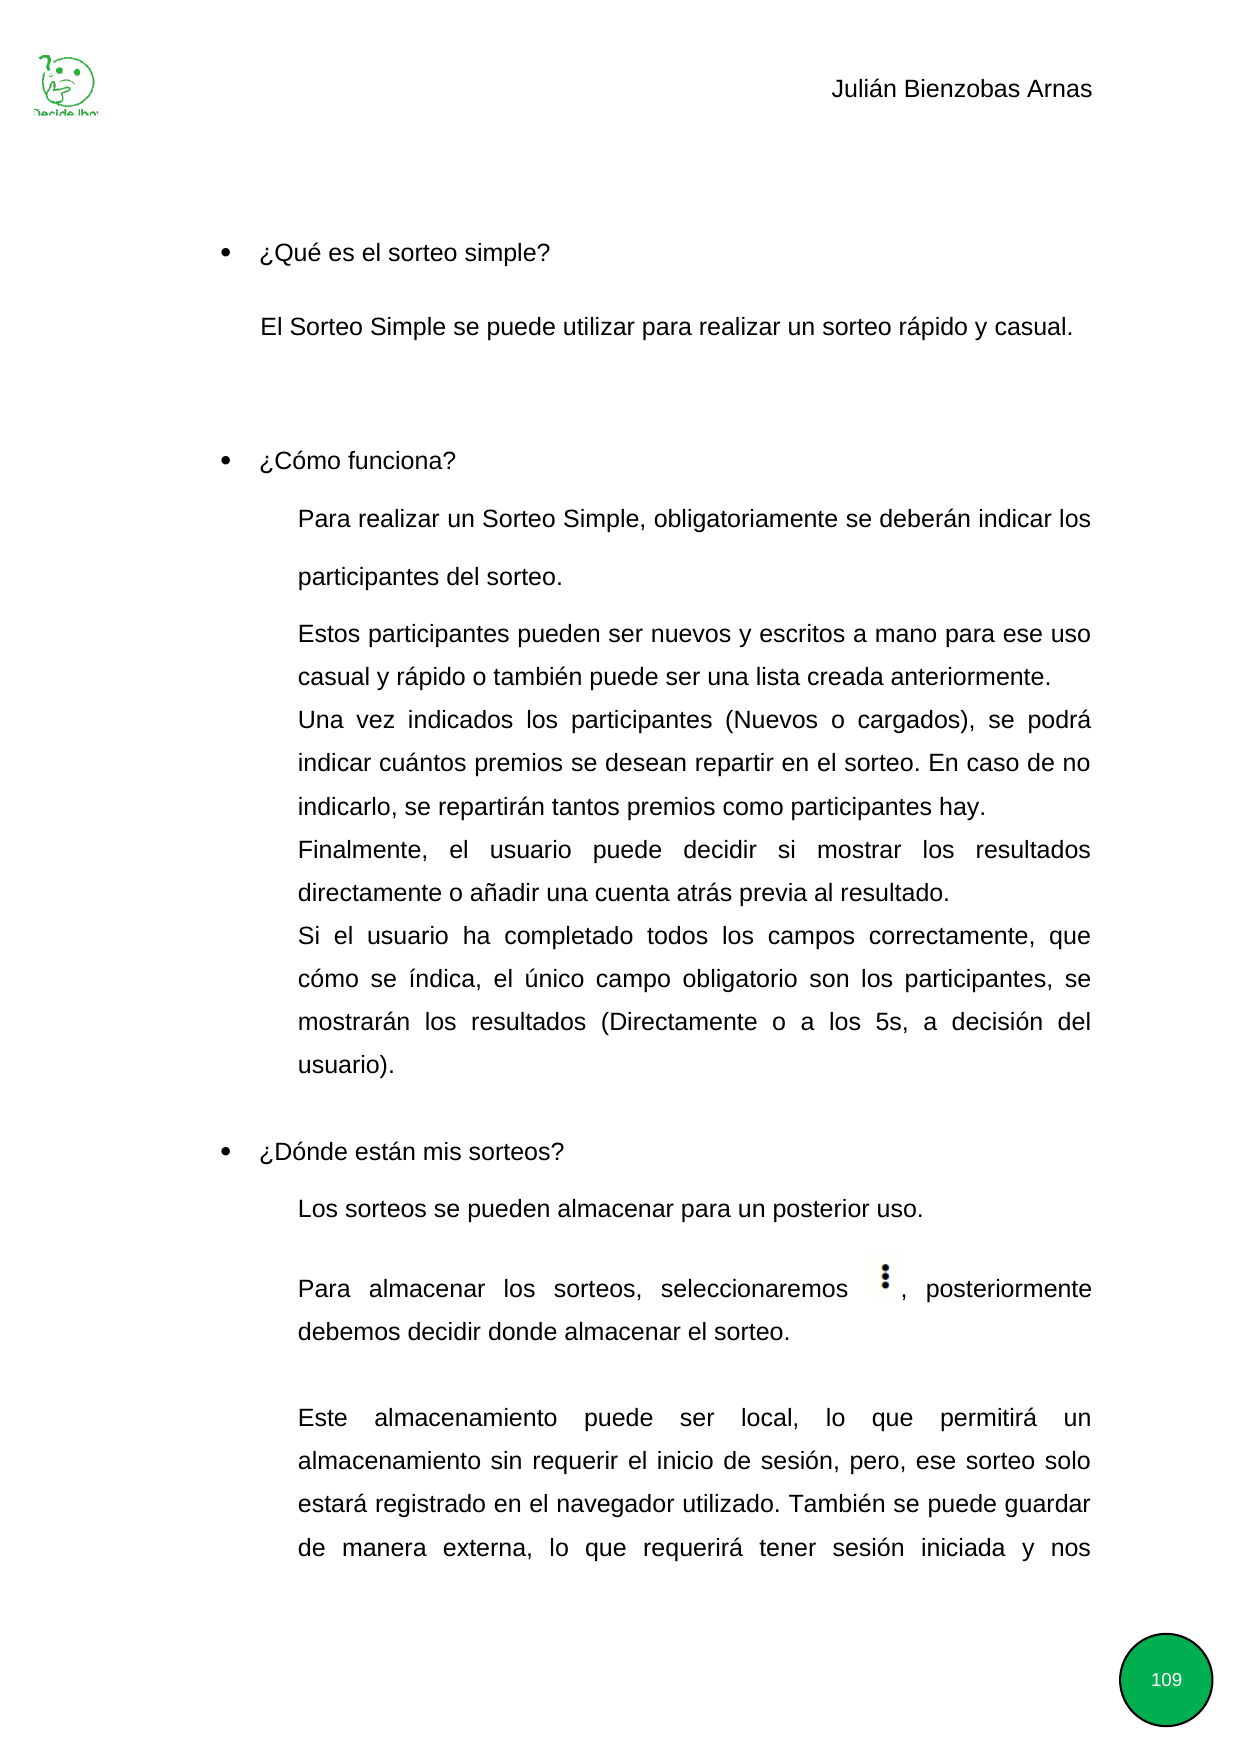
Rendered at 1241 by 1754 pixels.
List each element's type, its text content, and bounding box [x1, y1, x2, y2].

list ¿Cómo funciona? [221, 446, 1092, 475]
list Si el usuario ha completado todos los campos correctamente, que cómo se índica, el único campo obligatorio son los participantes, se mostrarán los resultados (Directamente o a los 5s, a decisión del usuario). [298, 921, 1092, 1079]
list ¿Dónde están mis sorteos? [221, 1136, 1092, 1165]
picture [867, 1251, 901, 1298]
picture [32, 55, 99, 114]
list Una vez indicados los participantes (Nuevos o cargados), se podrá indicar cuántos premios se desean repartir en el sorteo. En caso de no indicarlo, se repartirán tantos premios como participantes hay. [298, 705, 1092, 820]
list Para realizar un Sorteo Simple, obligatoriamente se deberán indicar los participantes del sorteo. [298, 504, 1092, 590]
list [298, 1403, 1092, 1561]
list ¿Qué es el sorteo simple? [221, 238, 1092, 267]
list Para almacenar los sorteos, seleccionaremos , posteriormente debemos decidir donde almacenar el sorteo. [298, 1252, 1092, 1346]
list Finalmente, el usuario puede decidir si mostrar los resultados directamente o añadir una cuenta atrás previa al resultado. [298, 834, 1092, 906]
list Los sorteos se pueden almacenar para un posterior uso. [298, 1194, 1092, 1223]
list Estos participantes pueden ser nuevos y escritos a mano para ese uso casual y rápido o también puede ser una lista creada anteriormente. [298, 619, 1092, 691]
text El Sorteo Simple se puede utilizar para realizar un sorteo rápido y casual. [223, 312, 1092, 341]
